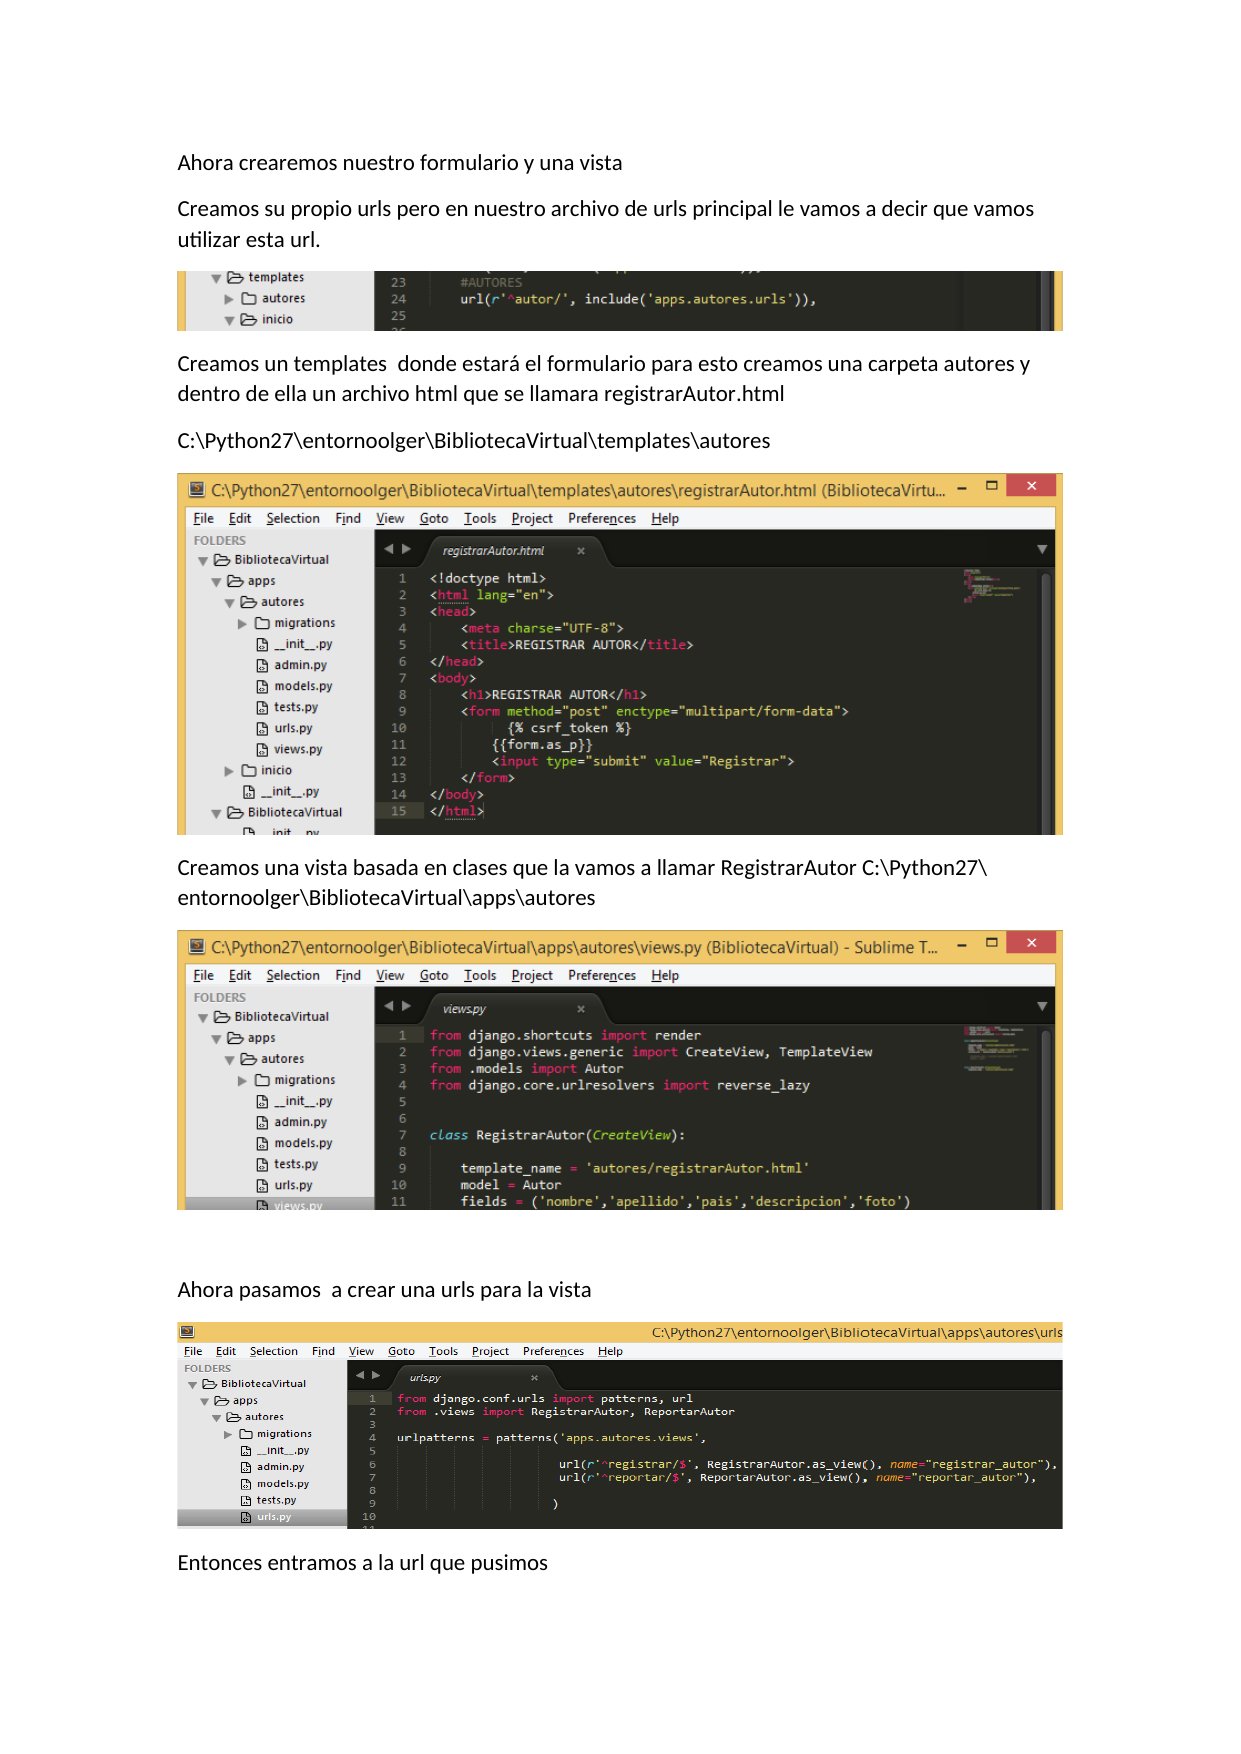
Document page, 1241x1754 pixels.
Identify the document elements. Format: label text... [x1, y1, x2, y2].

picture [177, 1322, 1063, 1529]
text Ahora pasamos a crear una urls para la vista [177, 1276, 1063, 1304]
text Entonces entramos a la url que pusimos [177, 1548, 1063, 1576]
picture [177, 930, 1063, 1210]
text C:\Python27\entornoolger\BibliotecaVirtual\templates\autores [177, 426, 1063, 454]
text Creamos un templates donde estará el formulario para esto creamos una carpeta autores y dentro de ella un archivo html que se llamara registrarAutor.html [177, 349, 1063, 407]
text Creamos una vista basada en clases que la vamos a llamar RegistrarAutor C:\Python27\entornoolger\BibliotecaVirtual\apps\autores [177, 853, 1063, 911]
text Ahora crearemos nuestro formulario y una vista [177, 148, 1063, 176]
text Creamos su propio urls pero en nuestro archivo de urls principal le vamos a decir que vamos utilizar esta url. [177, 194, 1063, 253]
picture [177, 271, 1063, 331]
picture [177, 473, 1063, 835]
